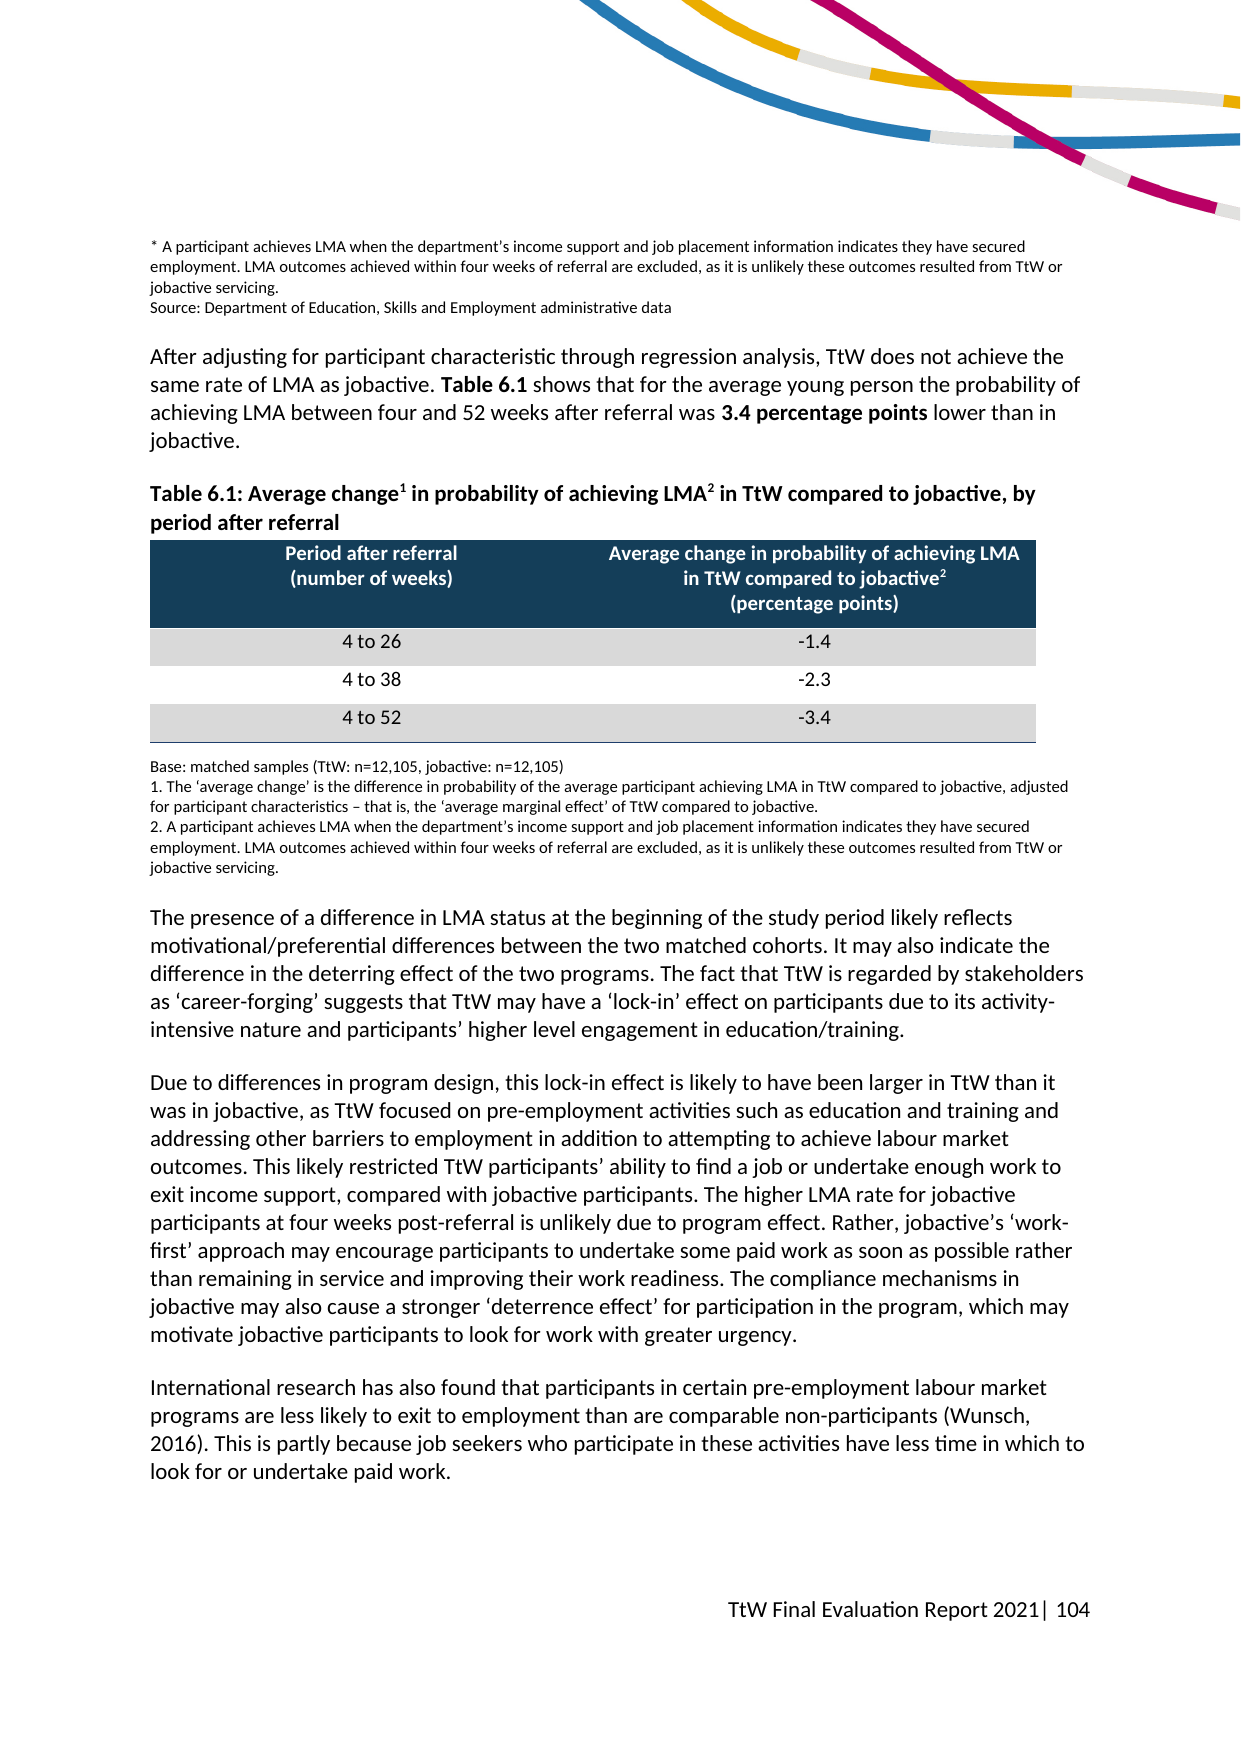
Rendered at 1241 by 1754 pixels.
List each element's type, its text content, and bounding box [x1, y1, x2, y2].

text International research has also found that participants in certain pre-employment labour market programs are less likely to exit to employment than are comparable non-participants (Wunsch, 2016). This is partly because job seekers who participate in these activities have less time in which to look for or undertake paid work. [150, 1373, 1090, 1485]
picture [0, 0, 1241, 229]
text Source: Department of Education, Skills and Employment administrative data [150, 297, 1090, 317]
text Base: matched samples (TtW: n=12,105, jobactive: n=12,105) [150, 756, 1090, 776]
text 2. A participant achieves LMA when the department’s income support and job placement information indicates they have secured employment. LMA outcomes achieved within four weeks of referral are excluded, as it is unlikely these outcomes resulted from TtW or jobactive servicing. [150, 817, 1090, 878]
text Due to differences in program design, this lock-in effect is likely to have been larger in TtW than it was in jobactive, as TtW focused on pre-employment activities such as education and training and addressing other barriers to employment in addition to attempting to achieve labour market outcomes. This likely restricted TtW participants’ ability to find a job or undertake enough work to exit income support, compared with jobactive participants. The higher LMA rate for jobactive participants at four weeks post-referral is unlikely due to program effect. Rather, jobactive’s ‘work-first’ approach may encourage participants to undertake some paid work as soon as possible rather than remaining in service and improving their work readiness. The compliance mechanisms in jobactive may also cause a stronger ‘deterrence effect’ for participation in the program, which may motivate jobactive participants to look for work with greater urgency. [150, 1068, 1090, 1348]
text The presence of a difference in LMA status at the beginning of the study period likely reflects motivational/preferential differences between the two matched cohorts. It may also indicate the difference in the deterring effect of the two programs. The fact that TtW is regarded by stakeholders as ‘career-forging’ suggests that TtW may have a ‘lock-in’ effect on participants due to its activity-intensive nature and participants’ higher level engagement in education/training. [150, 903, 1090, 1043]
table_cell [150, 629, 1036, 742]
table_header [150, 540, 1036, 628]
text 1. The ‘average change’ is the difference in probability of the average participant achieving LMA in TtW compared to jobactive, adjusted for participant characteristics – that is, the ‘average marginal effect’ of TtW compared to jobactive. [150, 776, 1090, 817]
text * A participant achieves LMA when the department’s income support and job placement information indicates they have secured employment. LMA outcomes achieved within four weeks of referral are excluded, as it is unlikely these outcomes resulted from TtW or jobactive servicing. [150, 236, 1090, 297]
text Table 6.1: Average change1 in probability of achieving LMA2 in TtW compared to jobactive, by period after referral [150, 479, 1090, 536]
text After adjusting for participant characteristic through regression analysis, TtW does not achieve the same rate of LMA as jobactive. Table 6.1 shows that for the average young person the probability of achieving LMA between four and 52 weeks after referral was 3.4 percentage points lower than in jobactive. [150, 342, 1090, 454]
